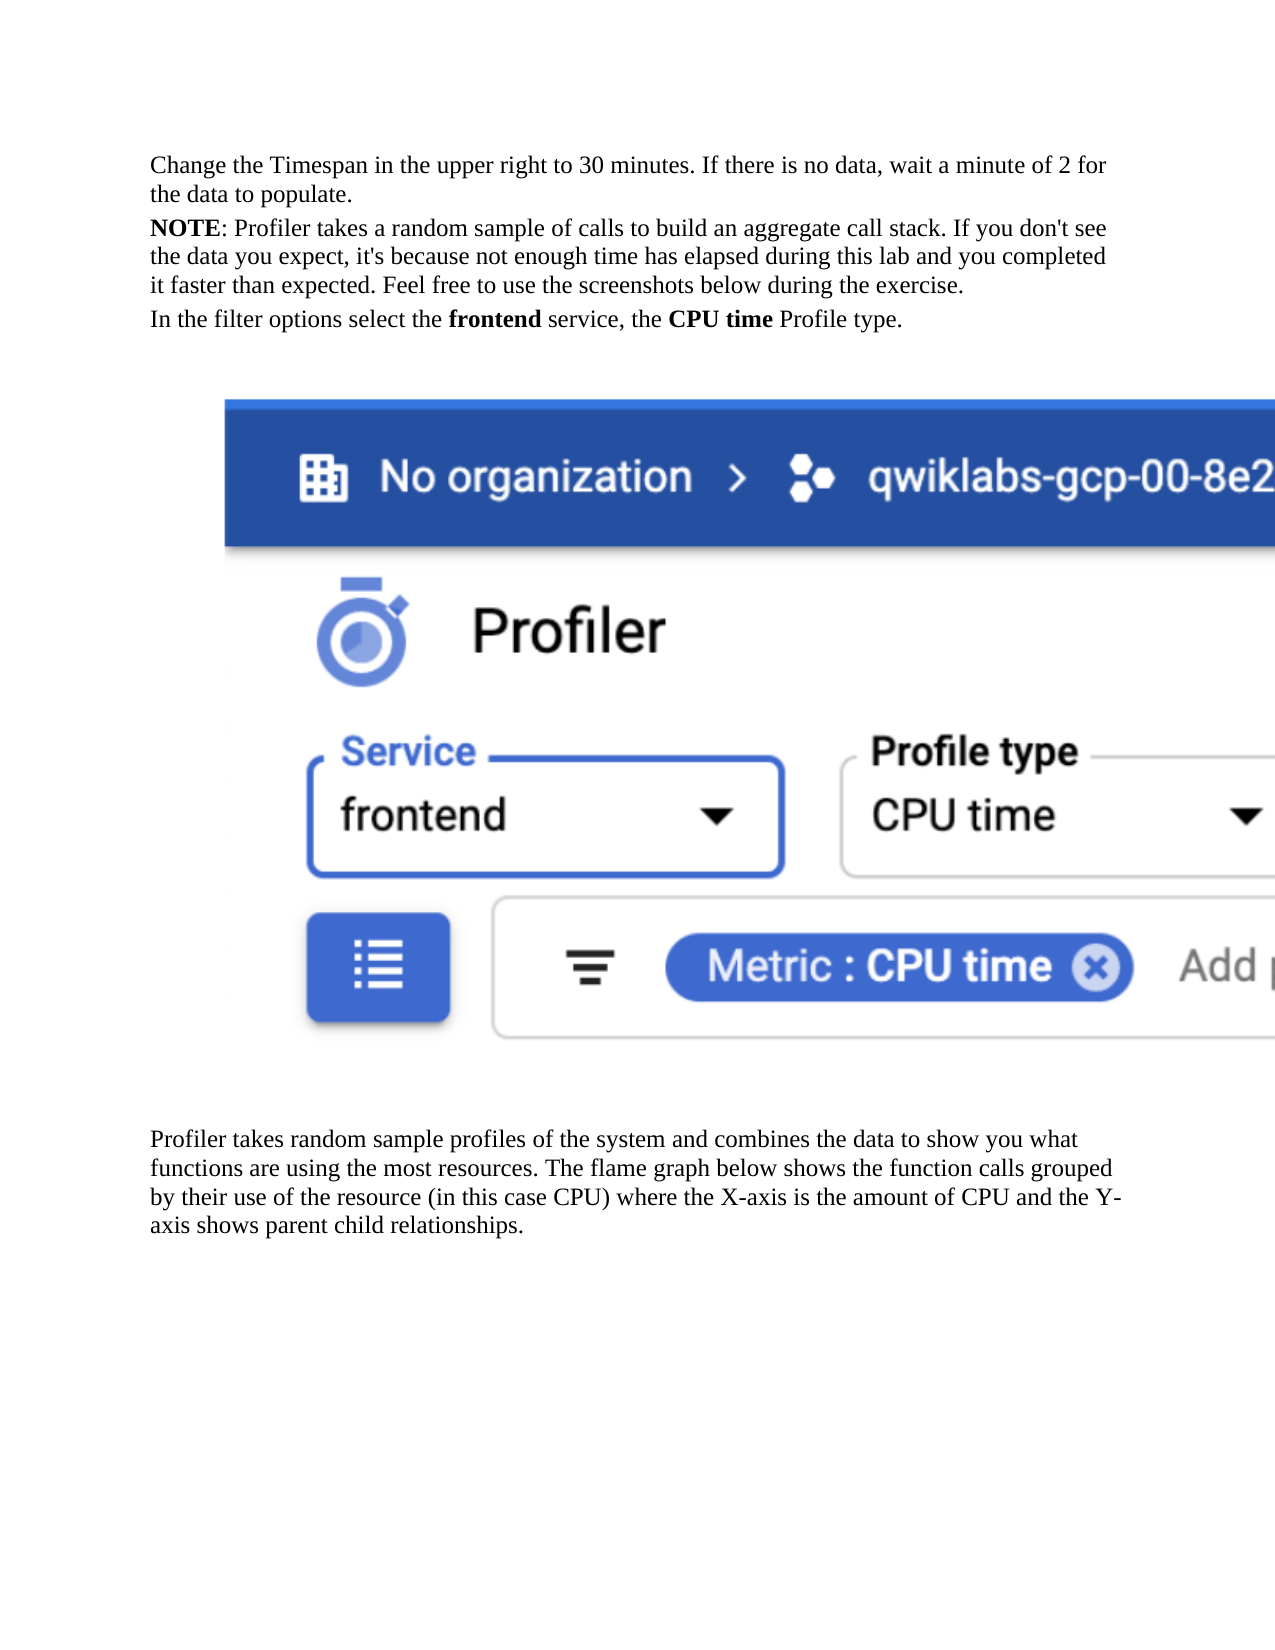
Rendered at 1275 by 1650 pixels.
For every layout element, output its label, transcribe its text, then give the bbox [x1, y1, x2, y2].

text NOTE: Profiler takes a random sample of calls to build an aggregate call stack. If you don't see the data you expect, it's because not enough time has elapsed during this lab and you completed it faster than expected. Feel free to use the screenshots below during the exercise. [150, 213, 1125, 299]
text Change the Timespan in the upper right to 30 minutes. If there is no data, wait a minute of 2 for the data to populate. [150, 150, 1125, 207]
picture [150, 337, 1275, 1119]
text In the filter options select the frontend service, the CPU time Profile type. [150, 304, 1125, 333]
text Profiler takes random sample profiles of the system and combines the data to show you what functions are using the most resources. The flame graph below shows the function calls grouped by their use of the resource (in this case CPU) where the X-axis is the amount of CPU and the Y-axis shows parent child relationships. [150, 1124, 1125, 1239]
